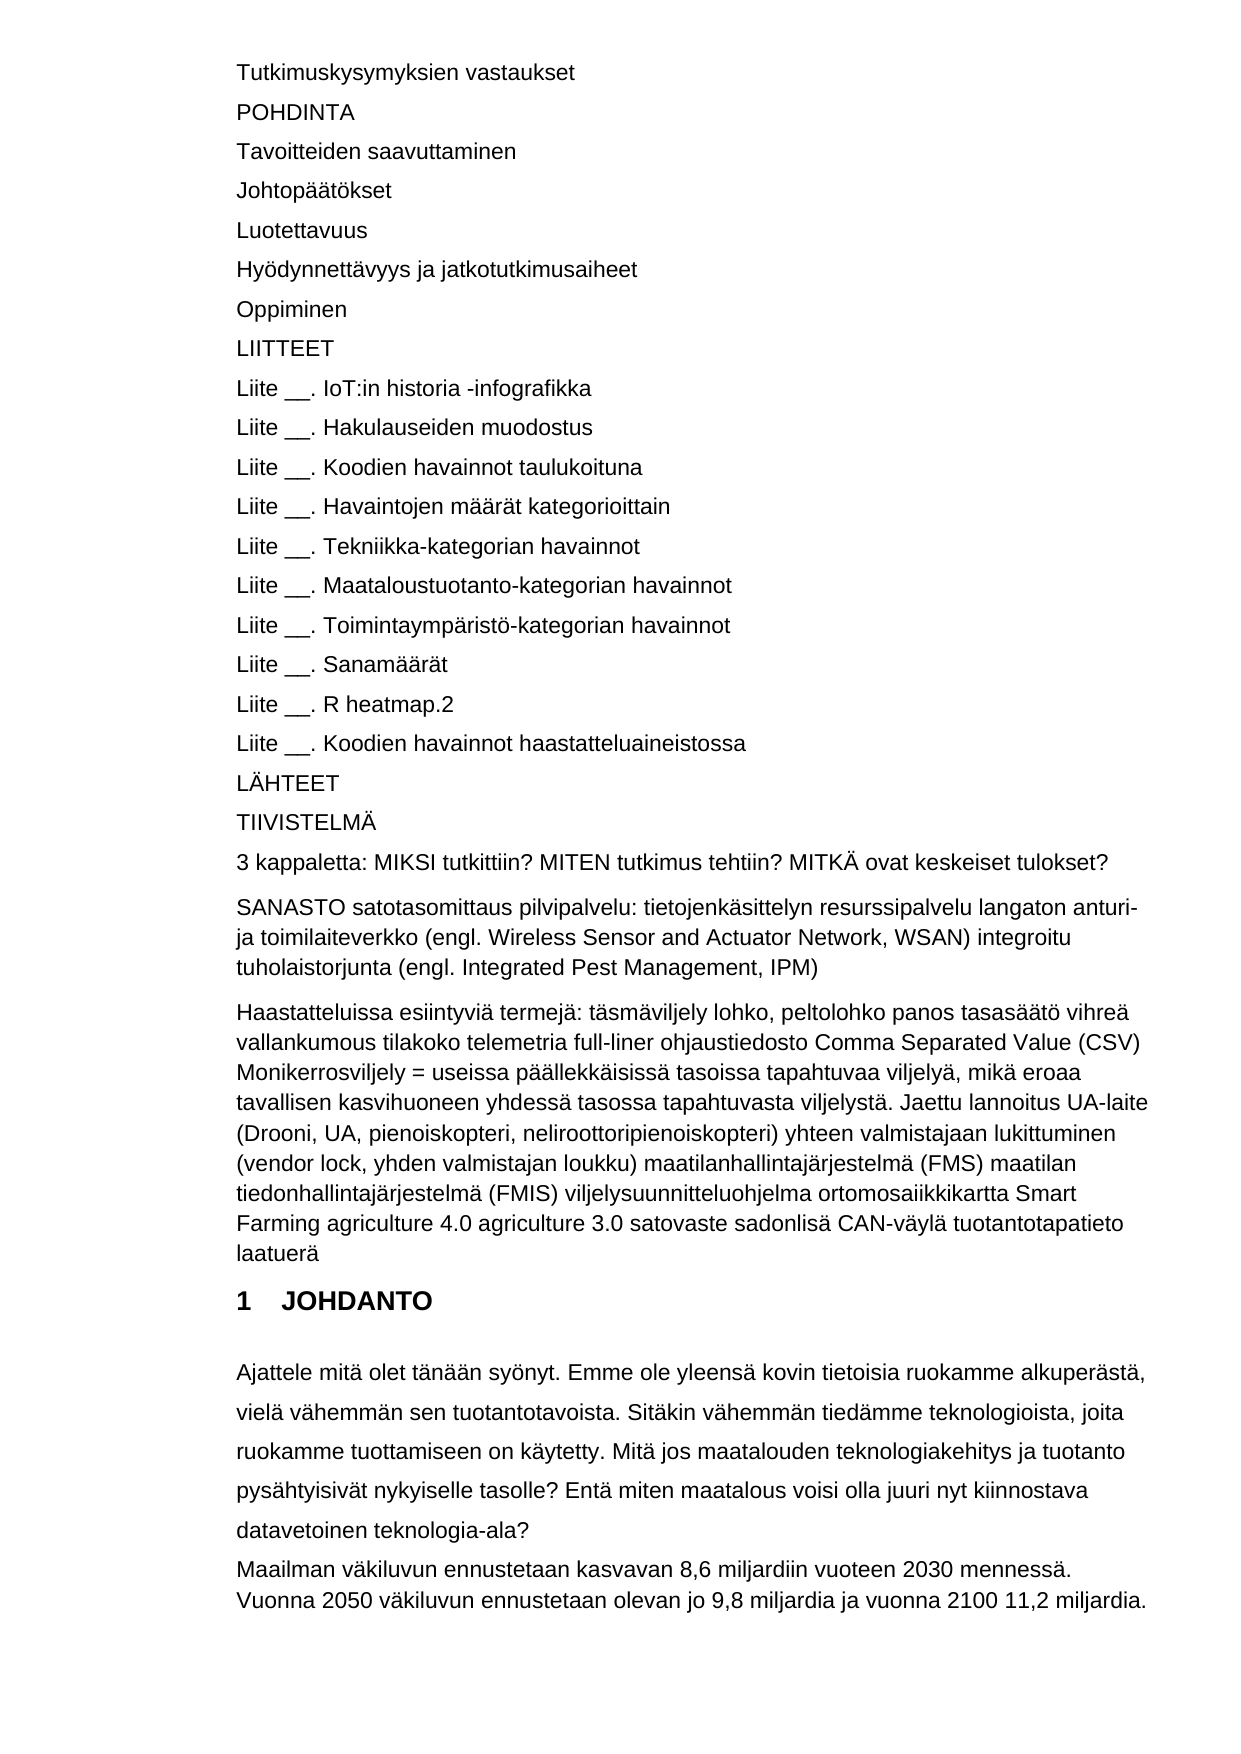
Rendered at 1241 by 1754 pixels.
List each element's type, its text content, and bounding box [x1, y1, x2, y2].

subtitle JOHDANTO [236, 1285, 1152, 1316]
text SANASTO satotasomittaus pilvipalvelu: tietojenkäsittelyn resurssipalvelu langaton anturi- ja toimilaiteverkko (engl. Wireless Sensor and Actuator Network, WSAN) integroitu tuholaistorjunta (engl. Integrated Pest Management, IPM) [236, 893, 1152, 980]
text 3 kappaletta: MIKSI tutkittiin? MITEN tutkimus tehtiin? MITKÄ ovat keskeiset tulokset? [236, 849, 1152, 875]
text Haastatteluissa esiintyviä termejä: täsmäviljely lohko, peltolohko panos tasasäätö vihreä vallankumous tilakoko telemetria full-liner ohjaustiedosto Comma Separated Value (CSV) Monikerrosviljely = useissa päällekkäisissä tasoissa tapahtuvaa viljelyä, mikä eroaa tavallisen kasvihuoneen yhdessä tasossa tapahtuvasta viljelystä. Jaettu lannoitus UA-laite (Drooni, UA, pienoiskopteri, neliroottoripienoiskopteri) yhteen valmistajaan lukittuminen (vendor lock, yhden valmistajan loukku) maatilanhallintajärjestelmä (FMS) maatilan tiedonhallintajärjestelmä (FMIS) viljelysuunnitteluohjelma ortomosaiikkikartta Smart Farming agriculture 4.0 agriculture 3.0 satovaste sadonlisä CAN-väylä tuotantotapatieto laatuerä [236, 999, 1152, 1267]
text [236, 1556, 1152, 1613]
